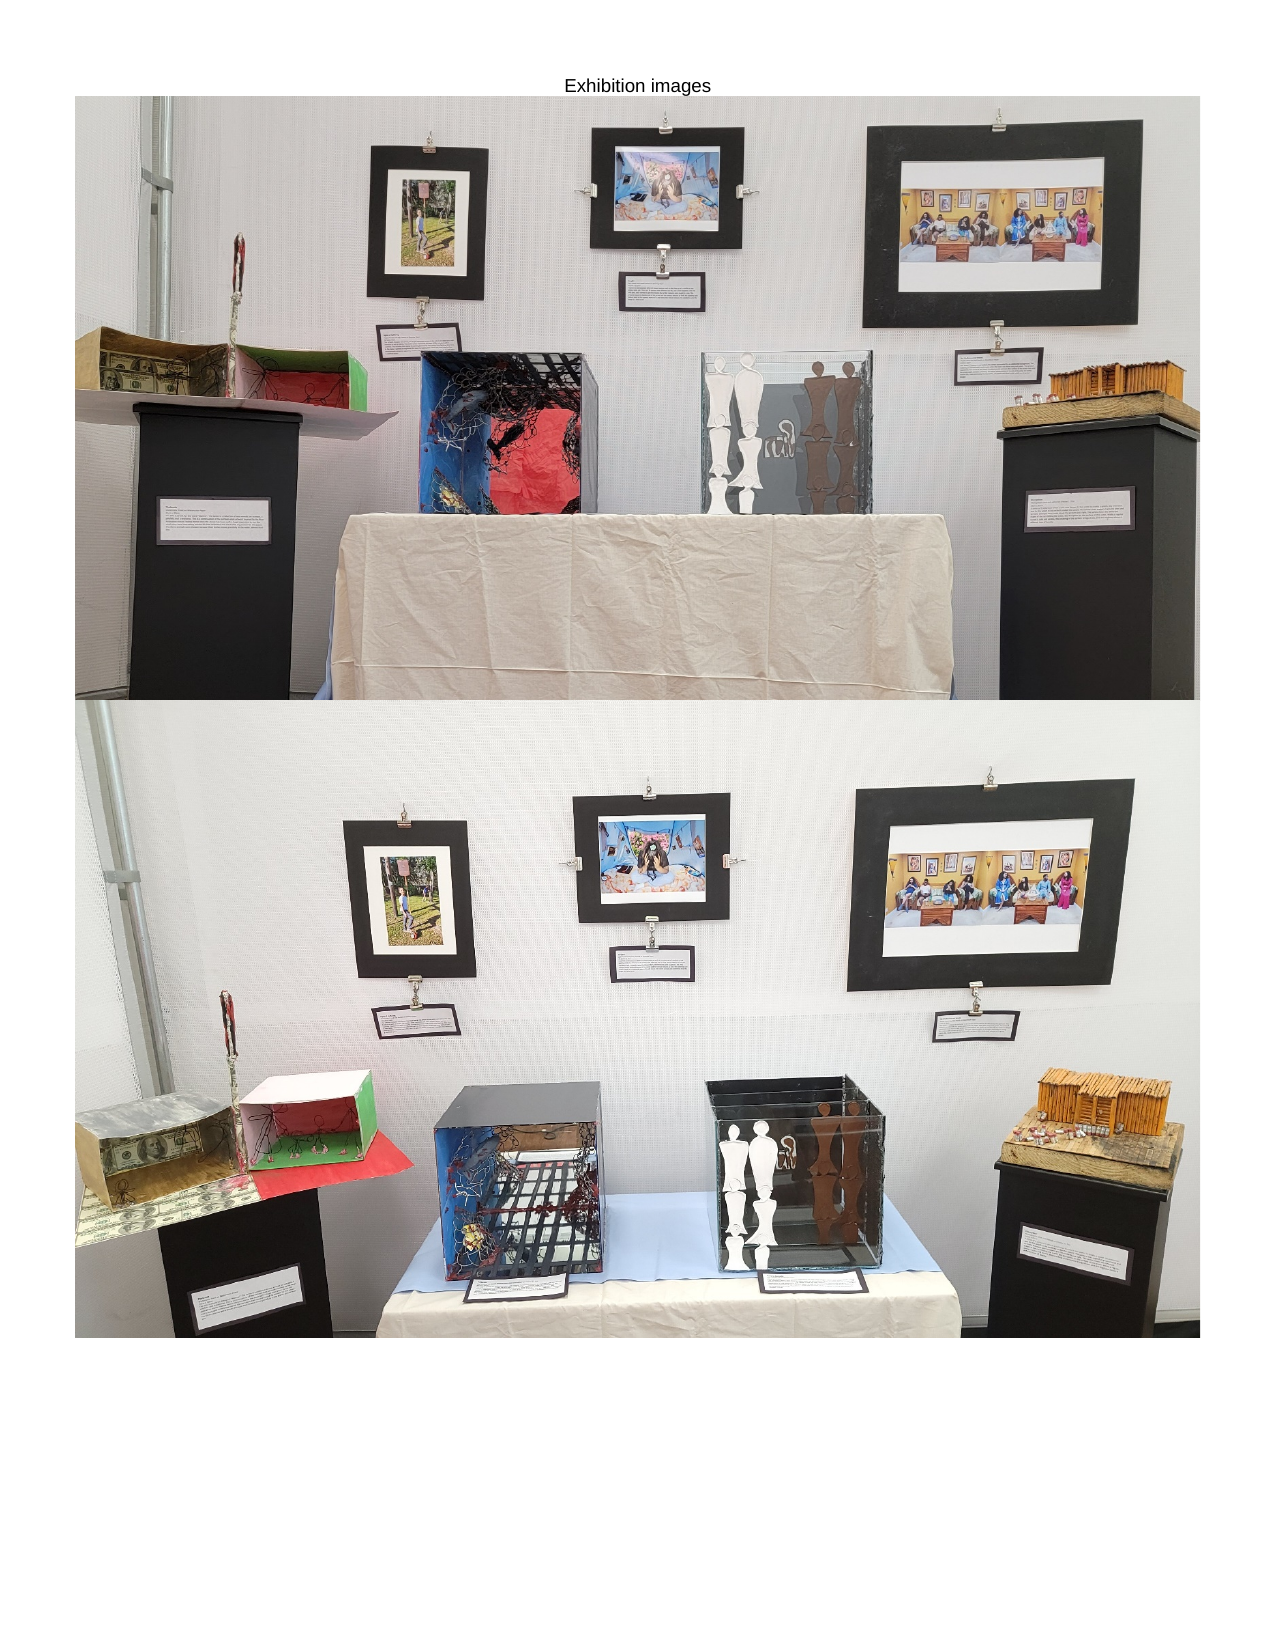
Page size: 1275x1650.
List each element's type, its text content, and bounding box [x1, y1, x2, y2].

text Exhibition images [75, 75, 1200, 96]
picture [75, 96, 1200, 1338]
